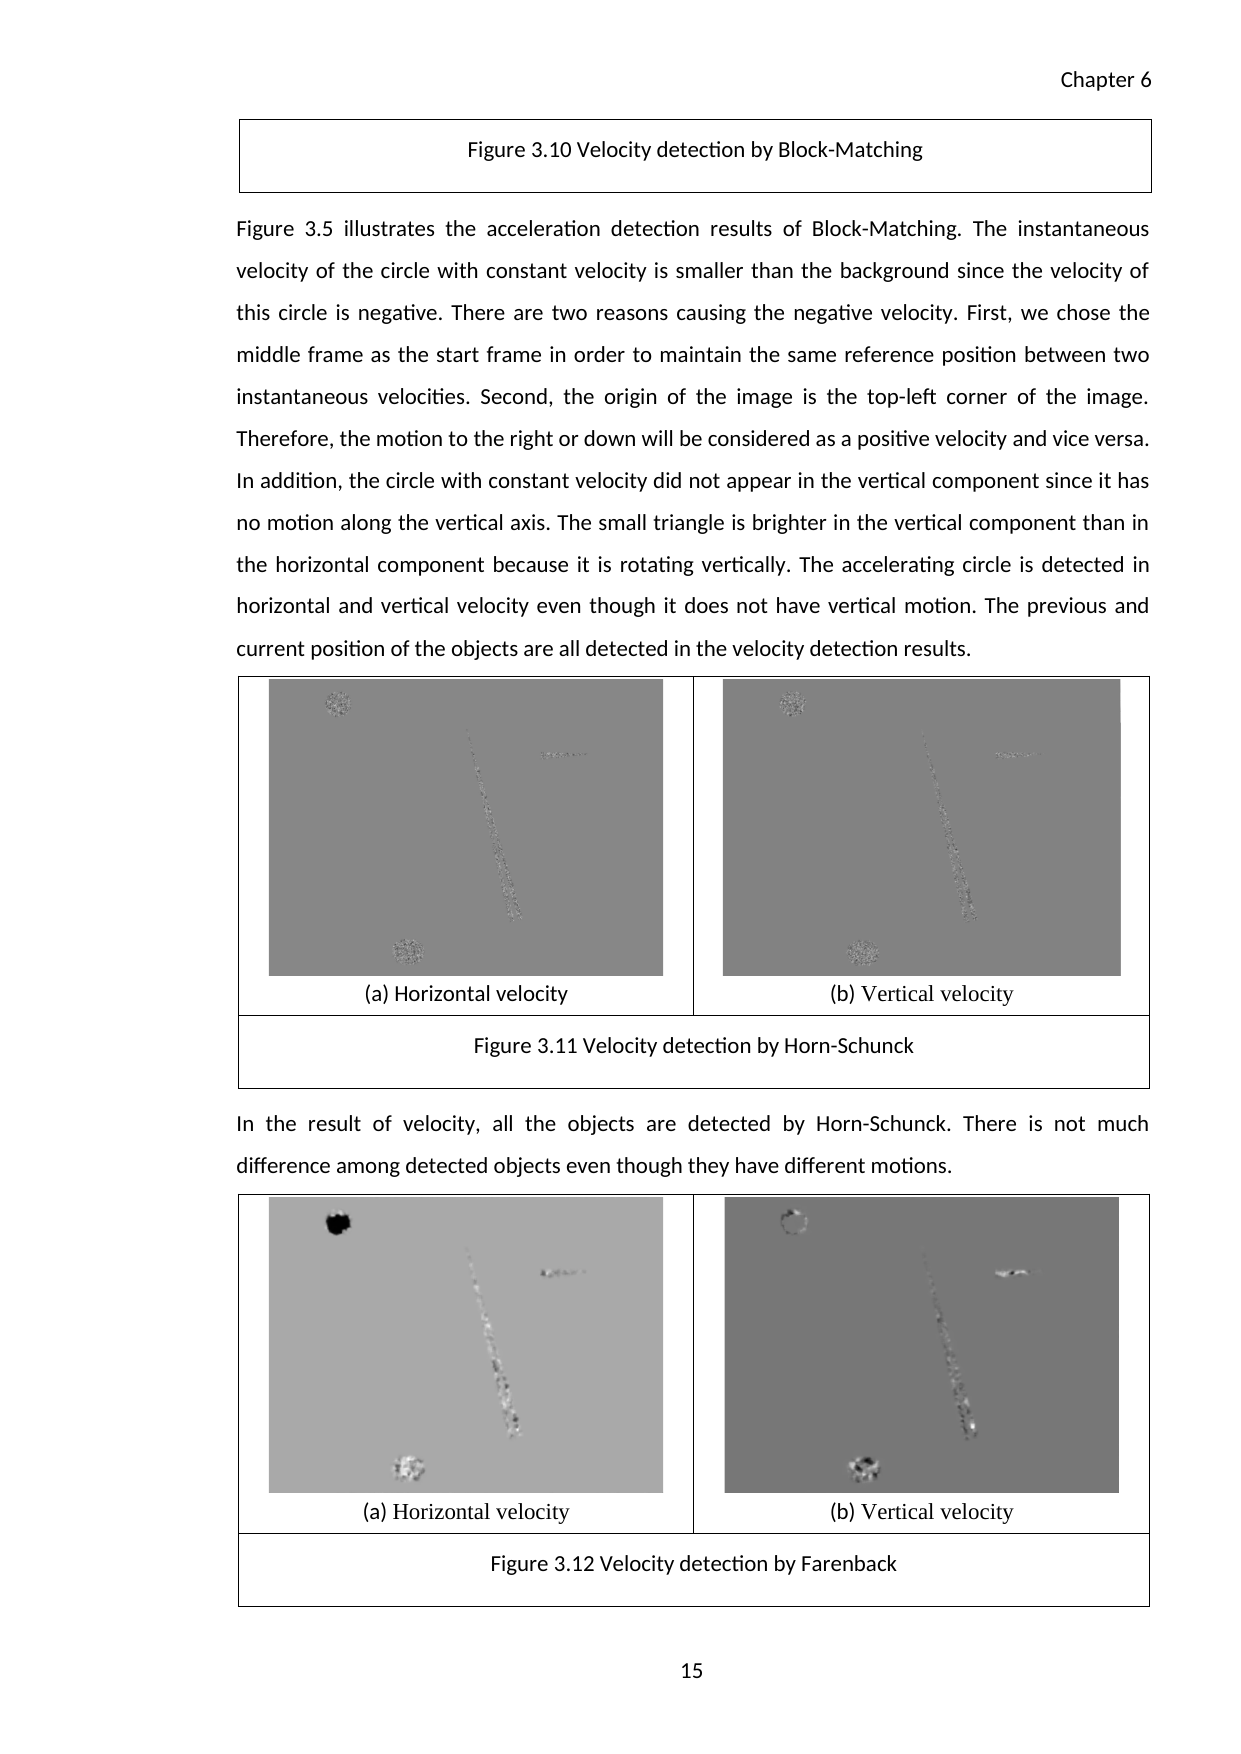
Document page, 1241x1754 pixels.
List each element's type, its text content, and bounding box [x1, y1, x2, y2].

table_header (a) Horizontal velocity [239, 1195, 693, 1532]
text Figure 3.5 illustrates the acceleration detection results of Block-Matching. The instantaneous velocity of the circle with constant velocity is smaller than the background since the velocity of this circle is negative. There are two reasons causing the negative velocity. First, we chose the middle frame as the start frame in order to maintain the same reference position between two instantaneous velocities. Second, the origin of the image is the top-left corner of the image. Therefore, the motion to the right or down will be considered as a positive velocity and vice versa. In addition, the circle with constant velocity did not appear in the vertical component since it has no motion along the vertical axis. The small triangle is brighter in the vertical component than in the horizontal component because it is rotating vertically. The accelerating circle is detected in horizontal and vertical velocity even though it does not have vertical motion. The previous and current position of the objects are all detected in the velocity detection results. [236, 214, 1152, 662]
table_header (b) Vertical velocity [694, 677, 1149, 1014]
table_header (b) Vertical velocity [694, 1195, 1149, 1532]
picture [724, 1197, 1119, 1493]
text In the result of velocity, all the objects are detected by Horn-Schunck. There is not much difference among detected objects even though they have different motions. [236, 1109, 1152, 1179]
picture [722, 679, 1121, 976]
picture [268, 1197, 664, 1493]
picture [268, 679, 664, 976]
table_header (a) Horizontal velocity [239, 677, 693, 1014]
